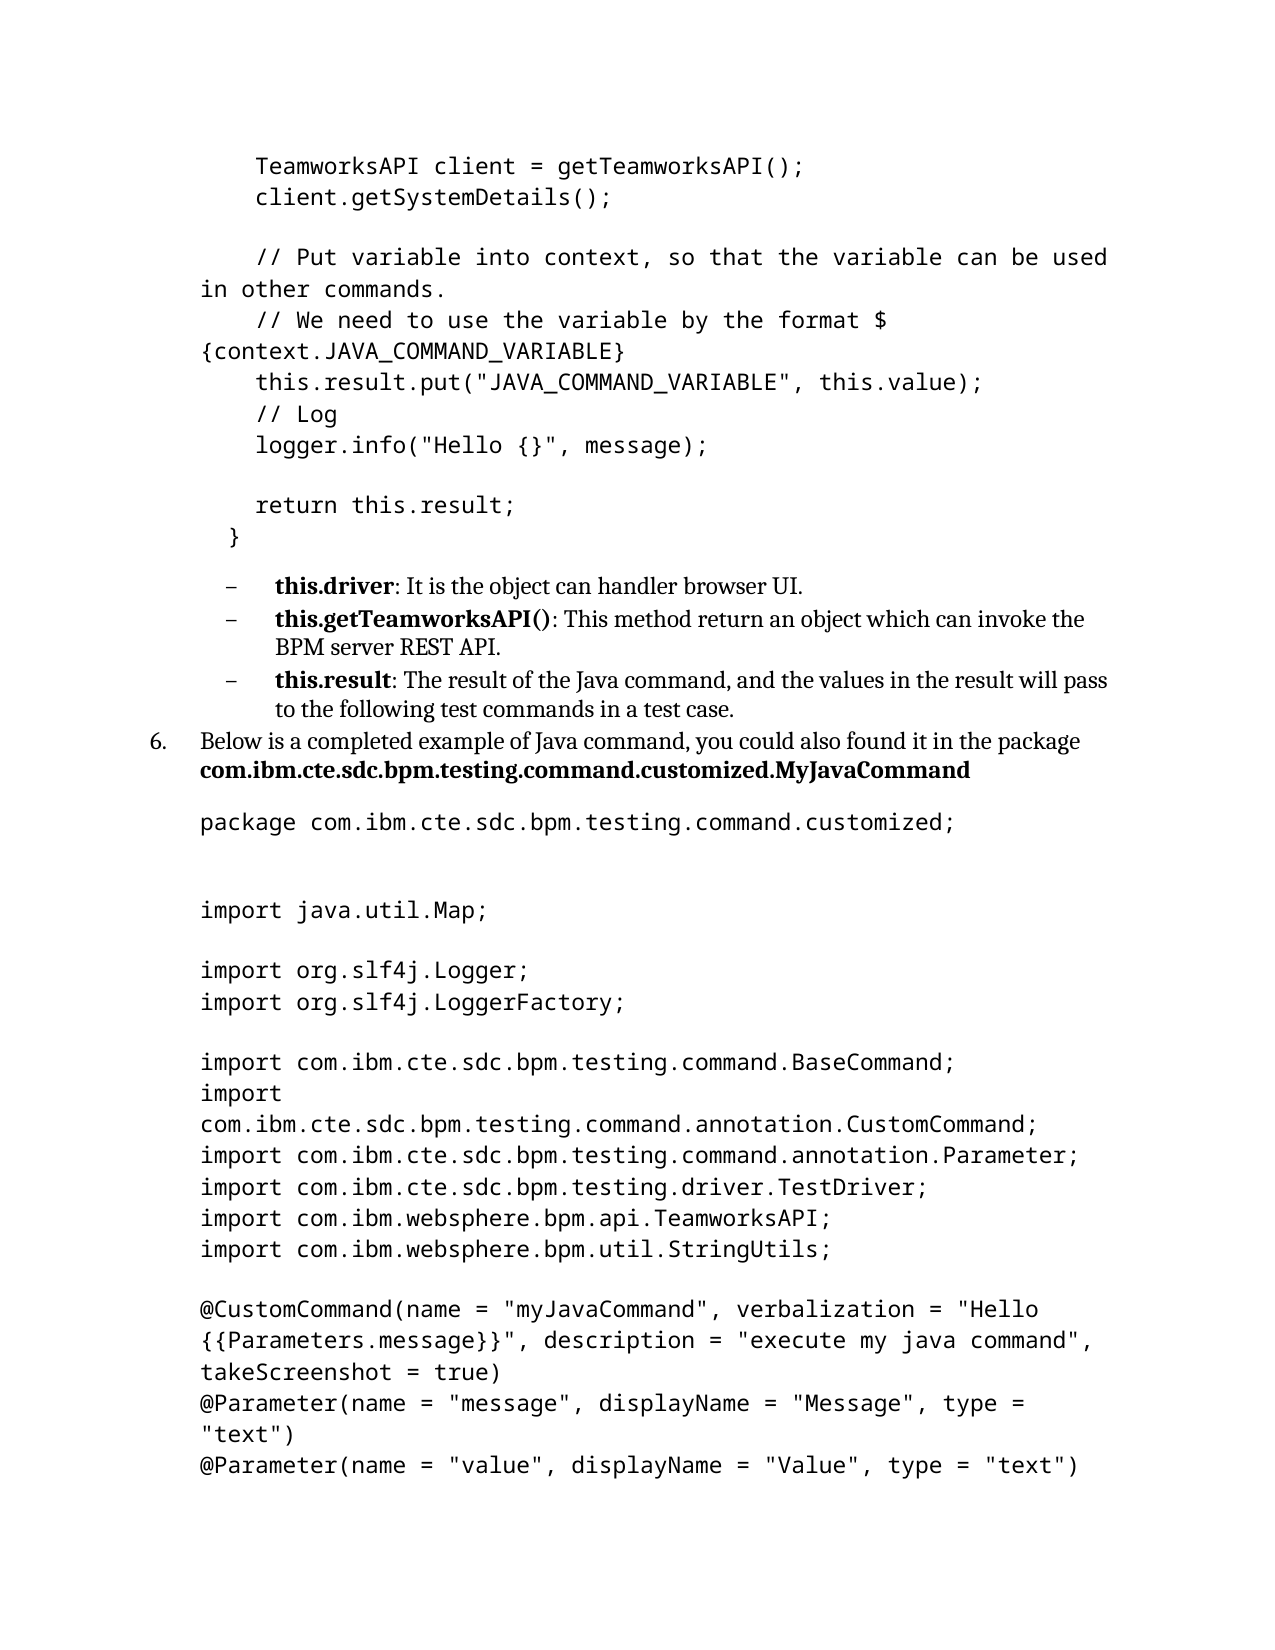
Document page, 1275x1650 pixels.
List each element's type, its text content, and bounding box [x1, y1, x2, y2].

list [150, 150, 1125, 551]
list this.driver: It is the object can handler browser UI. [225, 572, 1125, 601]
list this.getTeamworksAPI(): This method return an object which can invoke the BPM server REST API. [225, 604, 1125, 662]
list Below is a completed example of Java command, you could also found it in the package com.ibm.cte.sdc.bpm.testing.command.customized.MyJavaCommand [150, 727, 1125, 784]
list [150, 805, 1125, 1480]
list this.result: The result of the Java command, and the values in the result will pass to the following test commands in a test case. [225, 666, 1125, 723]
